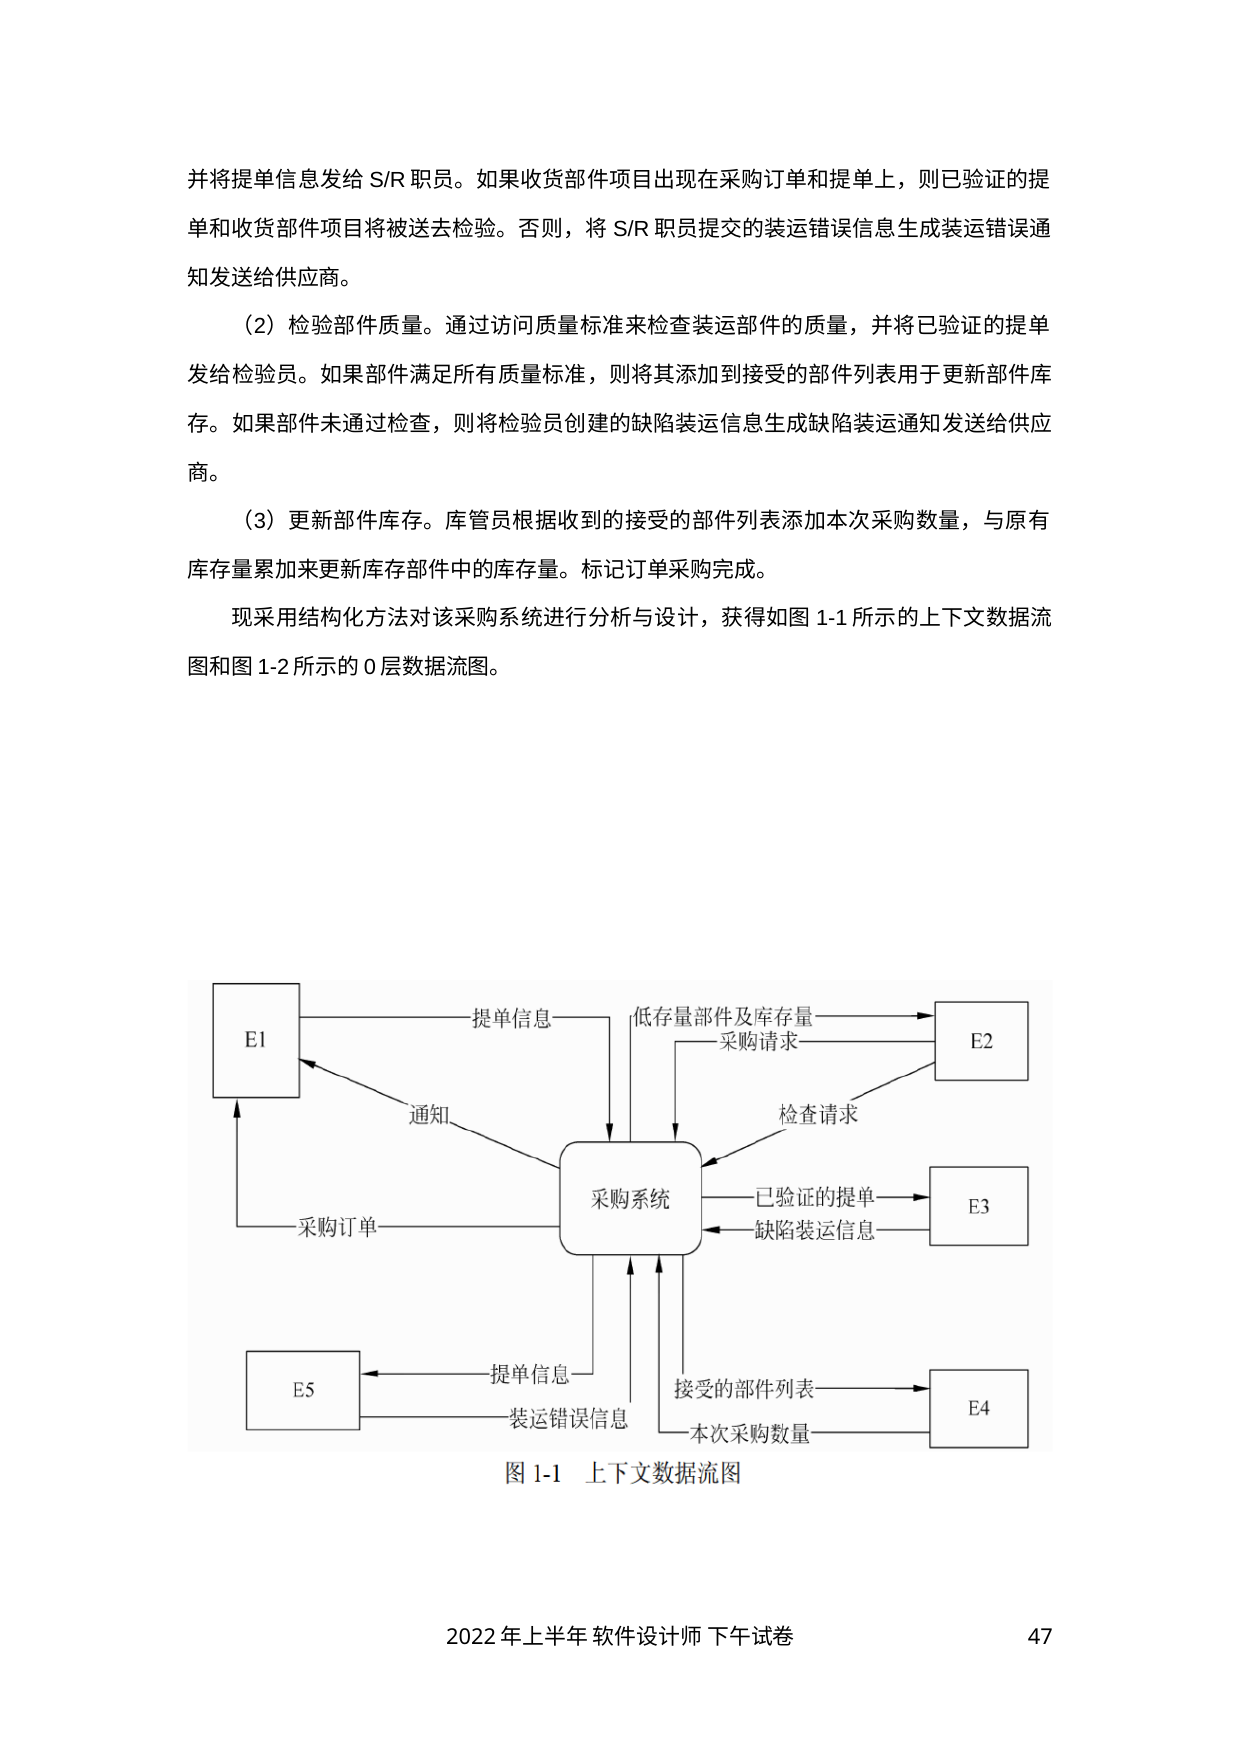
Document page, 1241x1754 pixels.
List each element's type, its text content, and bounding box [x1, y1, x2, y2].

text 现采用结构化方法对该采购系统进行分析与设计，获得如图1-1所示的上下文数据流图和图1-2所示的0层数据流图。 [187, 599, 1053, 681]
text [187, 162, 1053, 292]
picture [187, 967, 1053, 1485]
text （2）检验部件质量。通过访问质量标准来检查装运部件的质量，并将已验证的提单发给检验员。如果部件满足所有质量标准，则将其添加到接受的部件列表用于更新部件库存。如果部件未通过检查，则将检验员创建的缺陷装运信息生成缺陷装运通知发送给供应商。 [187, 308, 1053, 487]
text （3）更新部件库存。库管员根据收到的接受的部件列表添加本次采购数量，与原有库存量累加来更新库存部件中的库存量。标记订单采购完成。 [187, 502, 1053, 584]
